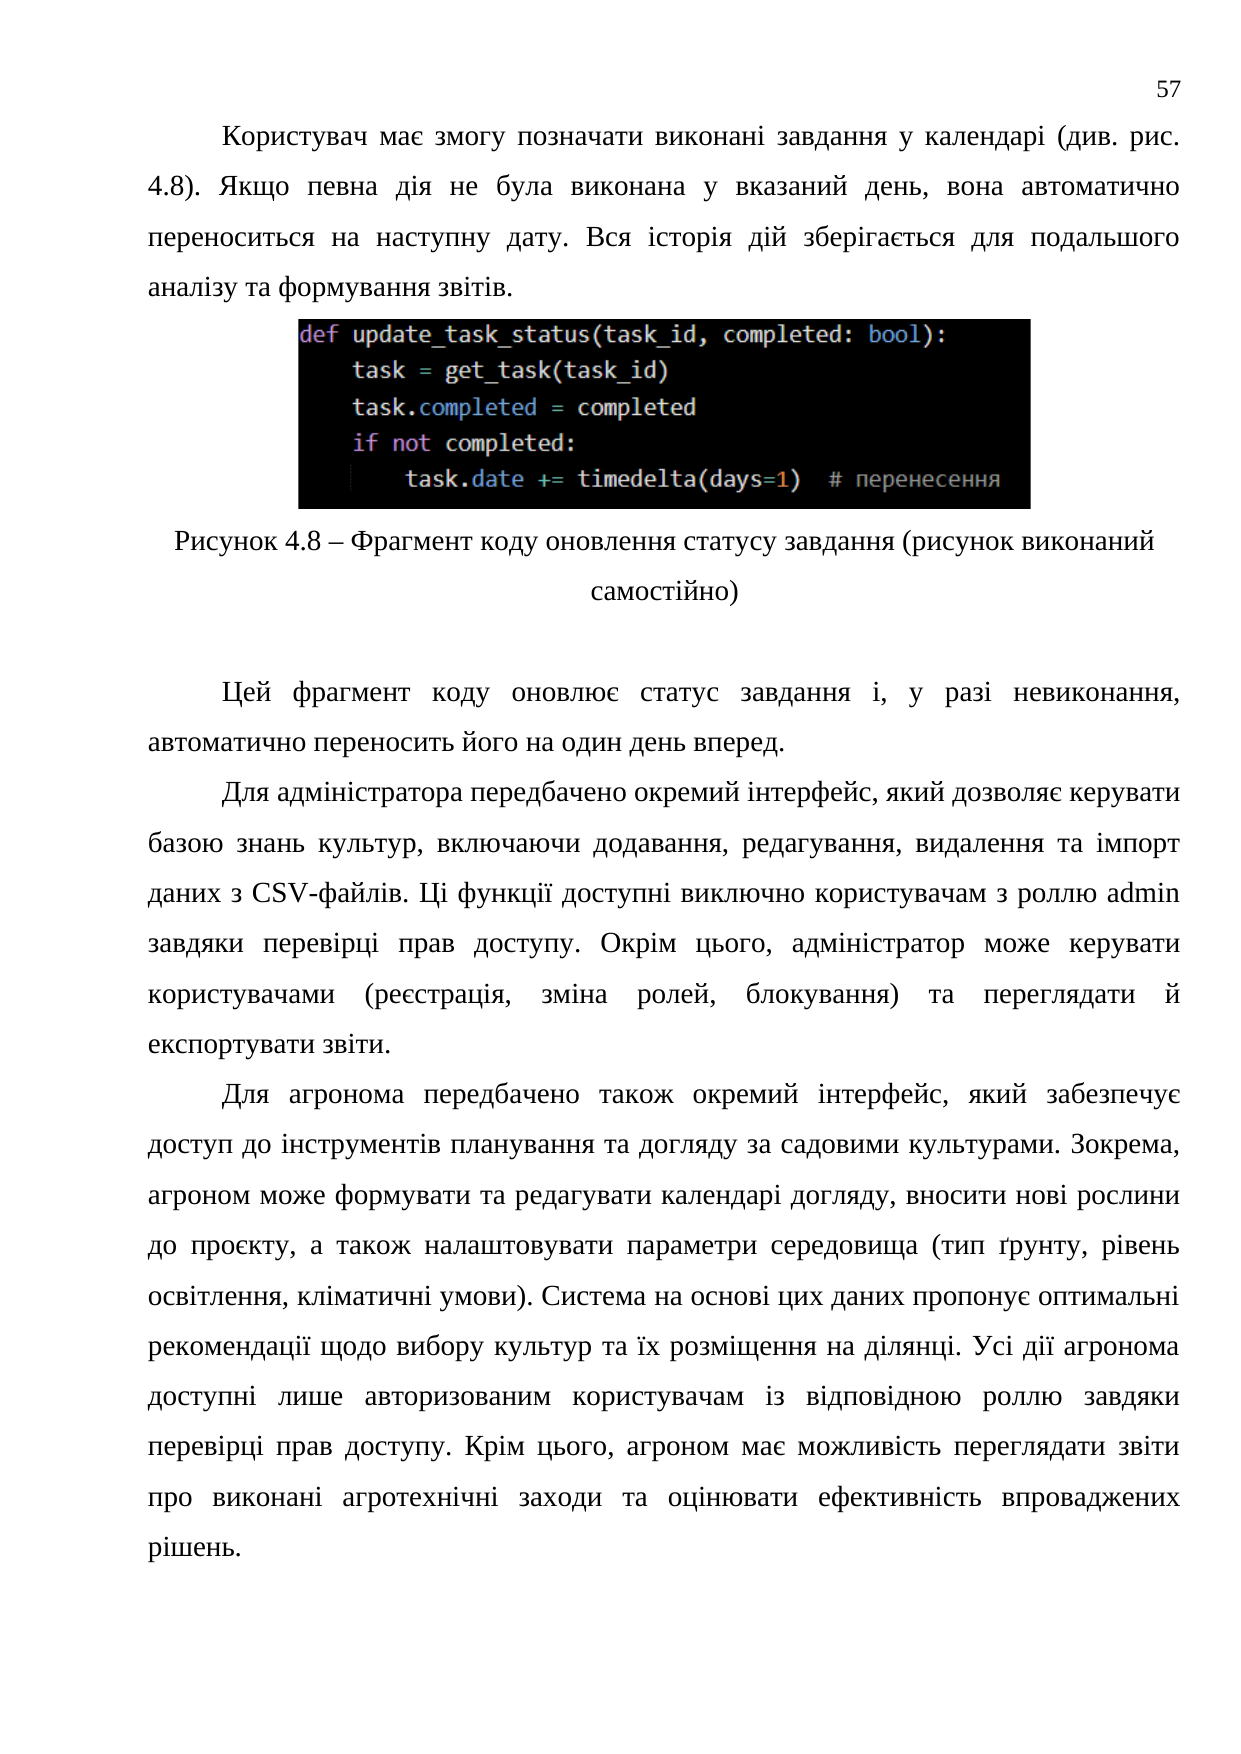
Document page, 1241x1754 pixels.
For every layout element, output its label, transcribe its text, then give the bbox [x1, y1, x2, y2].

picture [298, 319, 1031, 509]
text Користувач має змогу позначати виконані завдання у календарі (див. рис. 4.8). Якщо певна дія не була виконана у вказаний день, вона автоматично переноситься на наступну дату. Вся історія дій зберігається для подальшого аналізу та формування звітів. [148, 118, 1181, 303]
text Рисунок 4.8 – Фрагмент коду оновлення статусу завдання (рисунок виконаний самостійно) [148, 523, 1181, 607]
text Цей фрагмент коду оновлює статус завдання і, у разі невиконання, автоматично переносить його на один день вперед. [148, 674, 1181, 758]
text Для агронома передбачено також окремий інтерфейс, який забезпечує доступ до інструментів планування та догляду за садовими культурами. Зокрема, агроном може формувати та редагувати календарі догляду, вносити нові рослини до проєкту, а також налаштовувати параметри середовища (тип ґрунту, рівень освітлення, кліматичні умови). Система на основі цих даних пропонує оптимальні рекомендації щодо вибору культур та їх розміщення на ділянці. Усі дії агронома доступні лише авторизованим користувачам із відповідною роллю завдяки перевірці прав доступу. Крім цього, агроном має можливість переглядати звіти про виконані агротехнічні заходи та оцінювати ефективність впроваджених рішень. [148, 1076, 1181, 1563]
text Для адміністратора передбачено окремий інтерфейс, який дозволяє керувати базою знань культур, включаючи додавання, редагування, видалення та імпорт даних з CSV-файлів. Ці функції доступні виключно користувачам з роллю admin завдяки перевірці прав доступу. Окрім цього, адміністратор може керувати користувачами (реєстрація, зміна ролей, блокування) та переглядати й експортувати звіти. [148, 774, 1181, 1059]
